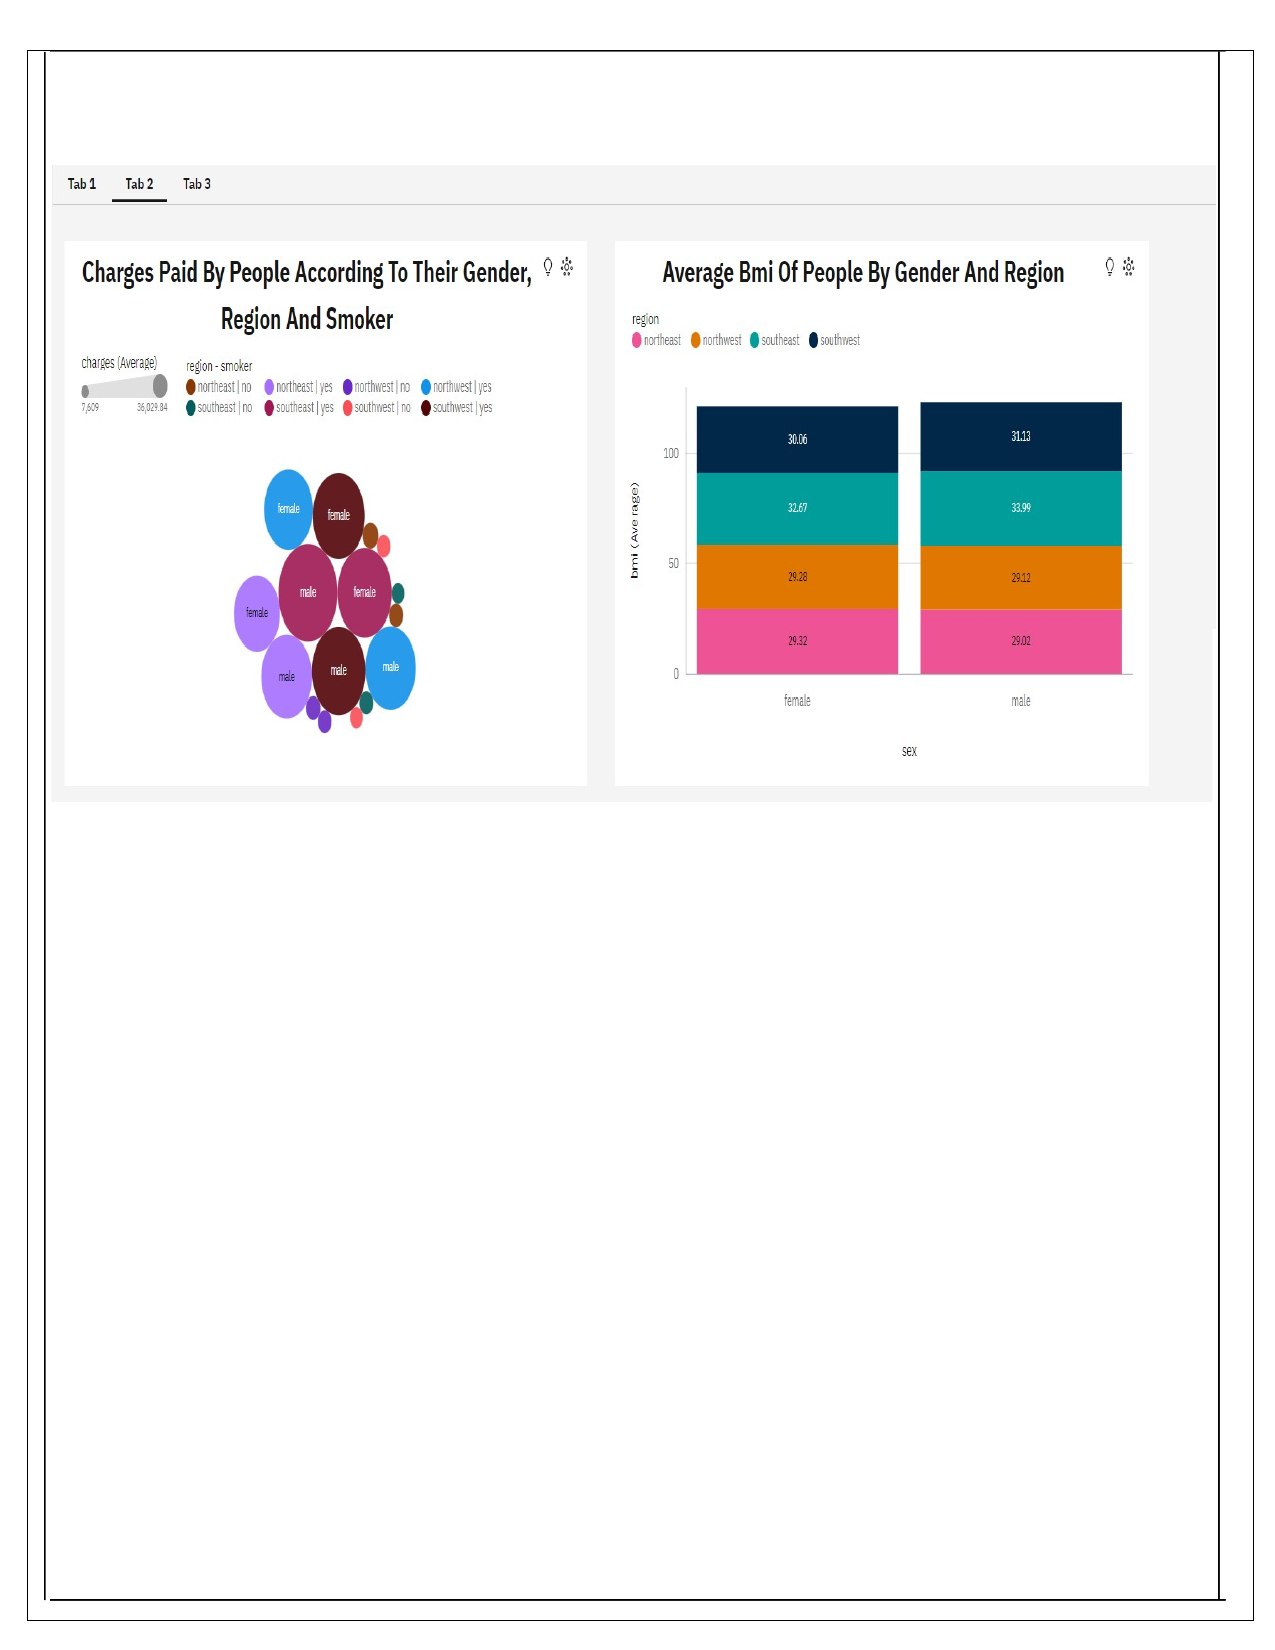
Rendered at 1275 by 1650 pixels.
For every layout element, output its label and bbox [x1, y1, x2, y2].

picture [51, 165, 1217, 802]
